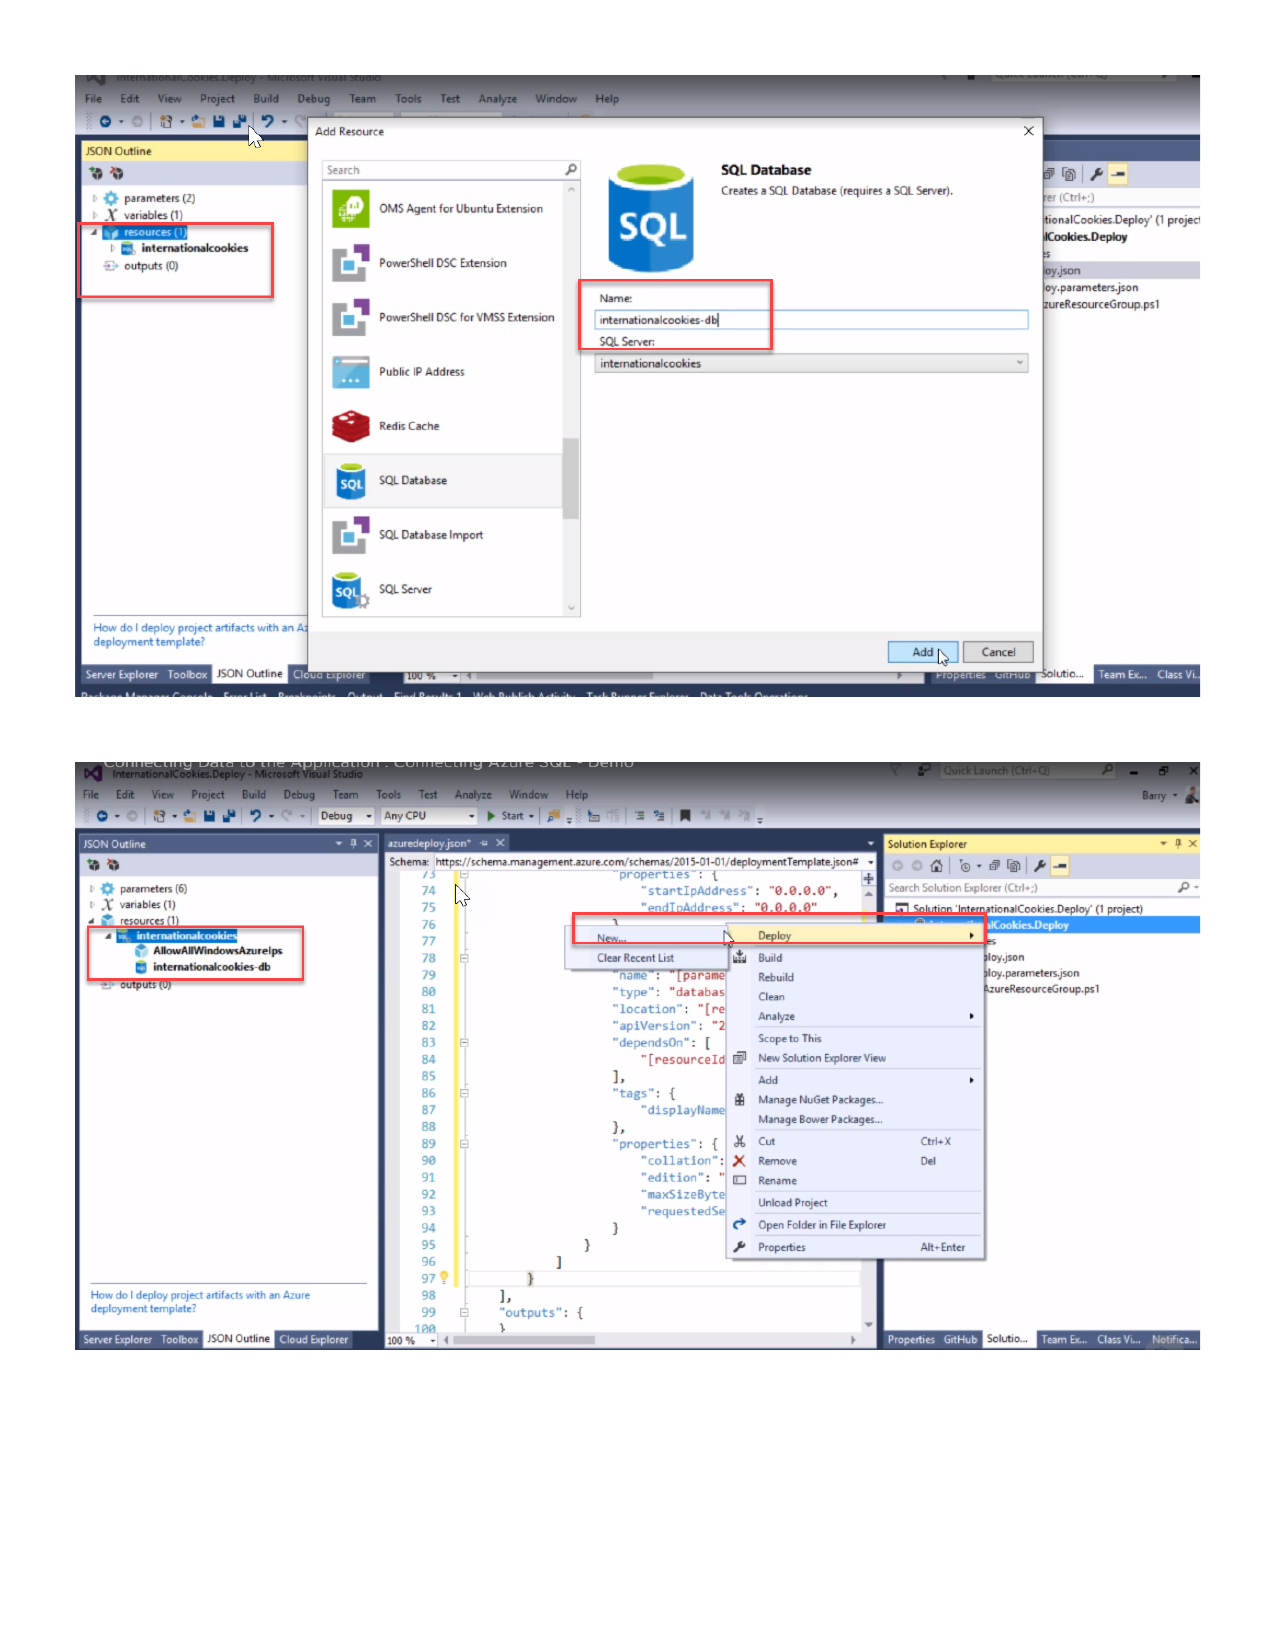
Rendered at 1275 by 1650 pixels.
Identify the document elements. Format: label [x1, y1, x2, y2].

picture [75, 75, 1200, 697]
picture [75, 762, 1200, 1350]
